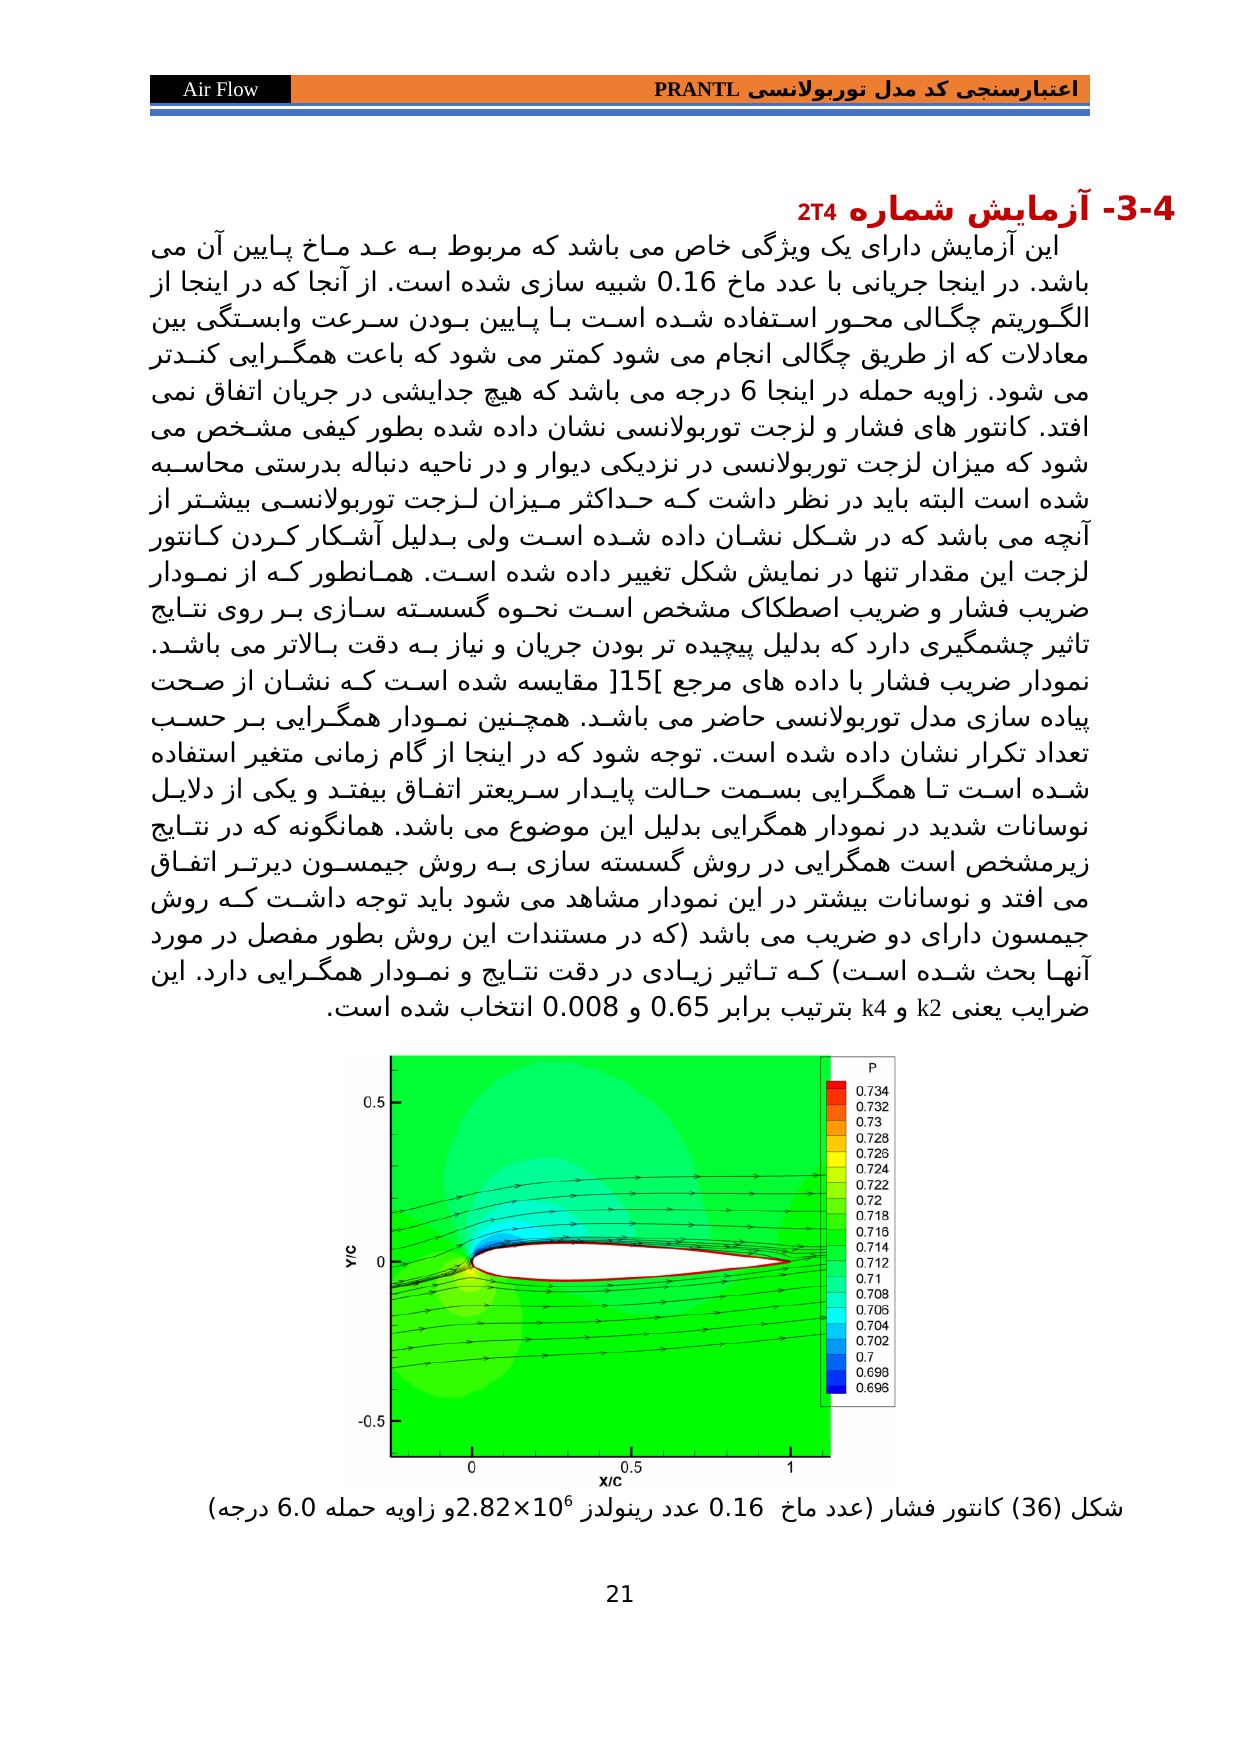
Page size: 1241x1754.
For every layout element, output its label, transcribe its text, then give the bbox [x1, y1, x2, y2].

picture [344, 1052, 896, 1489]
text کانتور فشار (عدد ماخ 0.16 عدد رینولدز 106×2.82و زاویه حمله 6.0 درجه) [150, 1493, 1060, 1522]
subtitle آزمایش شماره 2T4 [150, 189, 1090, 228]
text این آزمایش دارای یک ویژگی خاص می باشد که مربوط به عد ماخ پایین آن می باشد. در اینجا جریانی با عدد ماخ 0.16 شبیه سازی شده است. از آنجا که در اینجا از الگوریتم چگالی محور استفاده شده است با پایین بودن سرعت وابستگی بین معادلات که از طریق چگالی انجام می شود کمتر می شود که باعت همگرایی کندتر می شود. زاویه حمله در اینجا 6 درجه می باشد که هیچ جدایشی در جریان اتفاق نمی افتد. کانتور های فشار و لزجت توربولانسی نشان داده شده بطور کیفی مشخص می شود که میزان لزجت توربولانسی در نزدیکی دیوار و در ناحیه دنباله بدرستی محاسبه شده است البته باید در نظر داشت که حداکثر میزان لزجت توربولانسی بیشتر از آنچه می باشد که در شکل نشان داده شده است ولی بدلیل آشکار کردن کانتور لزجت این مقدار تنها در نمایش شکل تغییر داده شده است. همانطور که از نمودار ضریب فشار و ضریب اصطکاک مشخص است نحوه گسسته سازی بر روی نتایج تاثیر چشمگیری دارد که بدلیل پیچیده تر بودن جریان و نیاز به دقت بالاتر می باشد. نمودار ضریب فشار با داده های مرجع ]15[ مقایسه شده است که نشان از صحت پیاده سازی مدل توربولانسی حاضر می باشد. همچنین نمودار همگرایی بر حسب تعداد تکرار نشان داده شده است. توجه شود که در اینجا از گام زمانی متغیر استفاده شده است تا همگرایی بسمت حالت پایدار سریعتر اتفاق بیفتد و یکی از دلایل نوسانات شدید در نمودار همگرایی بدلیل این موضوع می باشد. همانگونه که در نتایج زیرمشخص است همگرایی در روش گسسته سازی به روش جیمسون دیرتر اتفاق می افتد و نوسانات بیشتر در این نمودار مشاهد می شود باید توجه داشت که روش جیمسون دارای دو ضریب می باشد (که در مستندات این روش بطور مفصل در مورد آنها بحث شده است) که تاثیر زیادی در دقت نتایج و نمودار همگرایی دارد. این ضرایب یعنی k2 و k4 بترتیب برابر 0.65 و 0.008 انتخاب شده است. [150, 230, 1090, 1023]
